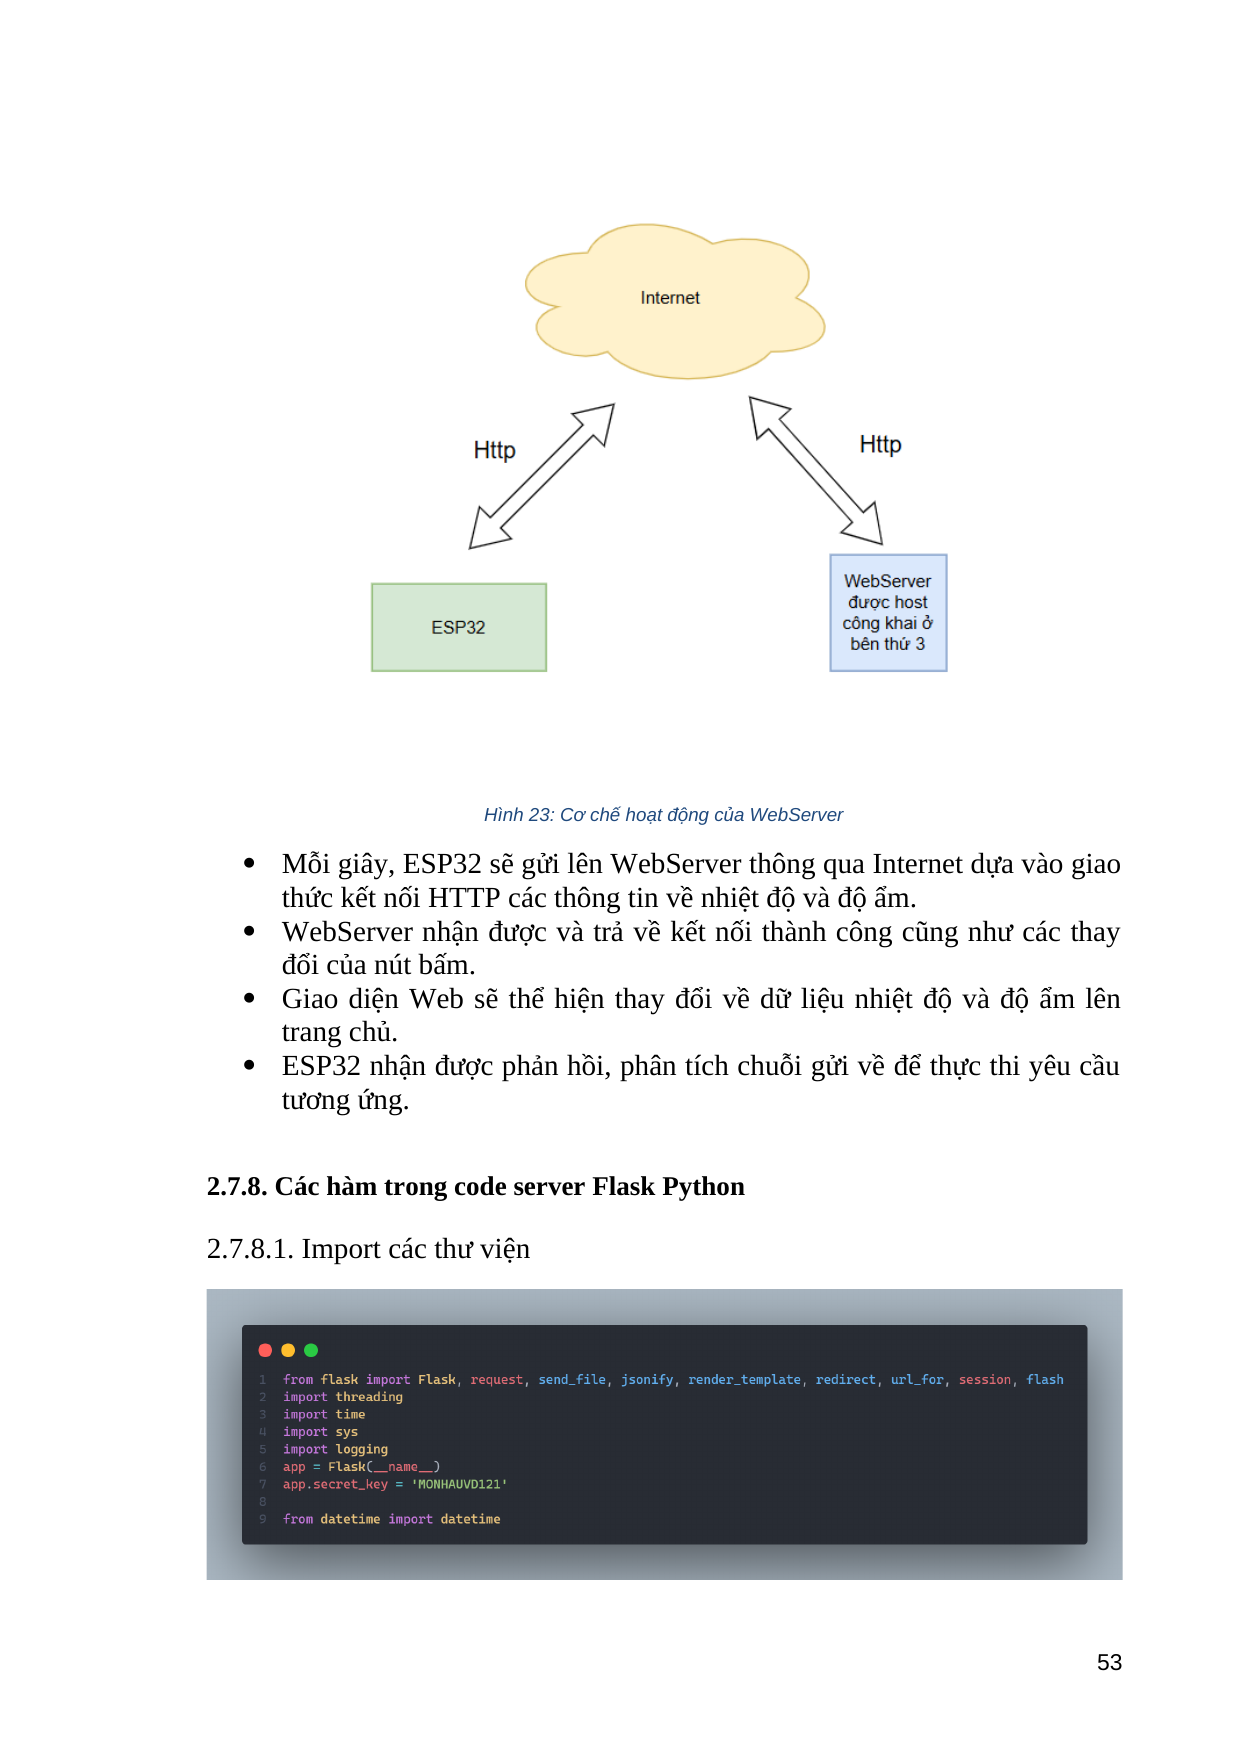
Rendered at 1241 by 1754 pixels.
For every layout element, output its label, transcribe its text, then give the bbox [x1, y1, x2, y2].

list Mỗi giây, ESP32 sẽ gửi lên WebServer thông qua Internet dựa vào giao thức kết nối HTTP các thông tin về nhiệt độ và độ ẩm. [244, 847, 1122, 914]
list WebServer nhận được và trả về kết nối thành công cũng như các thay đổi của nút bấm. [244, 914, 1122, 981]
subtitle 2.7.8.1. Import các thư viện [207, 1231, 1122, 1264]
list ESP32 nhận được phản hồi, phân tích chuỗi gửi về để thực thi yêu cầu tương ứng. [244, 1048, 1122, 1115]
subtitle 2.7.8. Các hàm trong code server Flask Python [207, 1171, 1122, 1202]
list Giao diện Web sẽ thể hiện thay đổi về dữ liệu nhiệt độ và độ ẩm lên trang chủ. [244, 981, 1122, 1048]
picture [206, 1289, 1123, 1580]
picture [206, 147, 1123, 801]
text Hình : Cơ chế hoạt động của WebServer [207, 804, 1122, 826]
